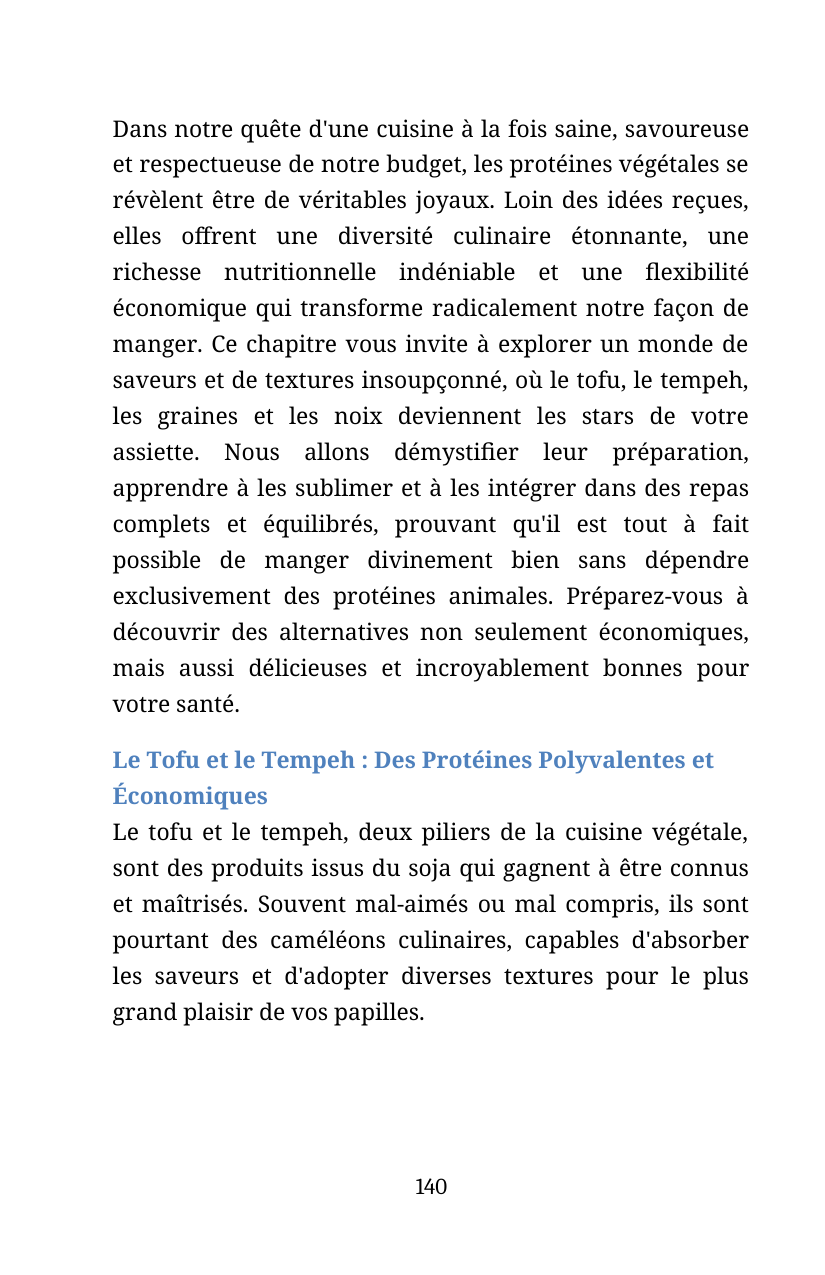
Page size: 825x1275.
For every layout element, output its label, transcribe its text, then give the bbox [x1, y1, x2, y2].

text Le tofu et le tempeh, deux piliers de la cuisine végétale, sont des produits issus du soja qui gagnent à être connus et maîtrisés. Souvent mal-aimés ou mal compris, ils sont pourtant des caméléons culinaires, capables d'absorber les saveurs et d'adopter diverses textures pour le plus grand plaisir de vos papilles. [112, 816, 750, 1027]
text Dans notre quête d'une cuisine à la fois saine, savoureuse et respectueuse de notre budget, les protéines végétales se révèlent être de véritables joyaux. Loin des idées reçues, elles offrent une diversité culinaire étonnante, une richesse nutritionnelle indéniable et une flexibilité économique qui transforme radicalement notre façon de manger. Ce chapitre vous invite à explorer un monde de saveurs et de textures insoupçonné, où le tofu, le tempeh, les graines et les noix deviennent les stars de votre assiette. Nous allons démystifier leur préparation, apprendre à les sublimer et à les intégrer dans des repas complets et équilibrés, prouvant qu'il est tout à fait possible de manger divinement bien sans dépendre exclusivement des protéines animales. Préparez-vous à découvrir des alternatives non seulement économiques, mais aussi délicieuses et incroyablement bonnes pour votre santé. [112, 112, 750, 719]
subtitle Le Tofu et le Tempeh : Des Protéines Polyvalentes et Économiques [112, 744, 750, 811]
